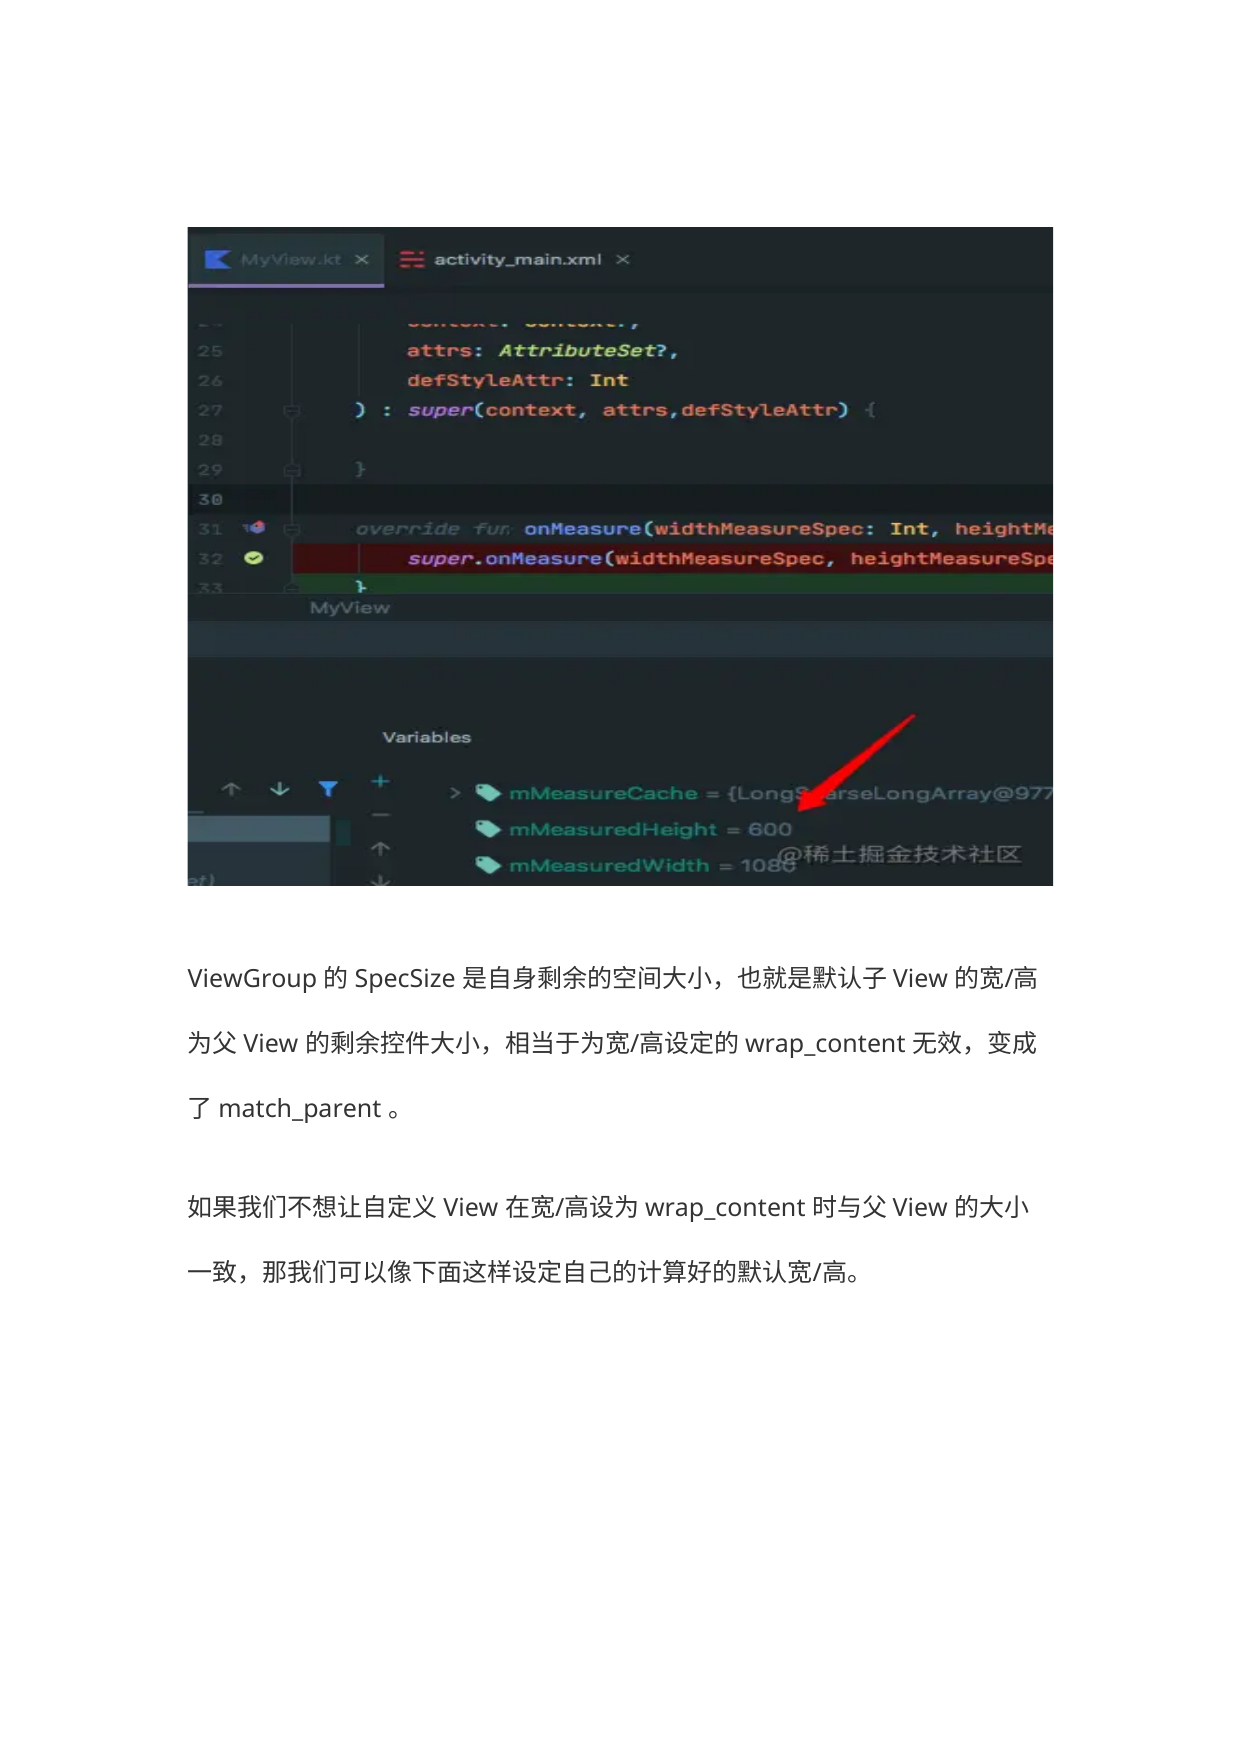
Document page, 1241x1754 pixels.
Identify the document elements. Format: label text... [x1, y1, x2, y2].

picture [187, 227, 1054, 886]
text ViewGroup 的 SpecSize 是自身剩余的空间大小，也就是默认子 View 的宽/高为父 View 的剩余控件大小，相当于为宽/高设定的 wrap_content 无效，变成了 match_parent 。 [187, 944, 1053, 1139]
text 如果我们不想让自定义 View 在宽/高设为 wrap_content 时与父 View 的大小一致，那我们可以像下面这样设定自己的计算好的默认宽/高。 [187, 1173, 1053, 1303]
